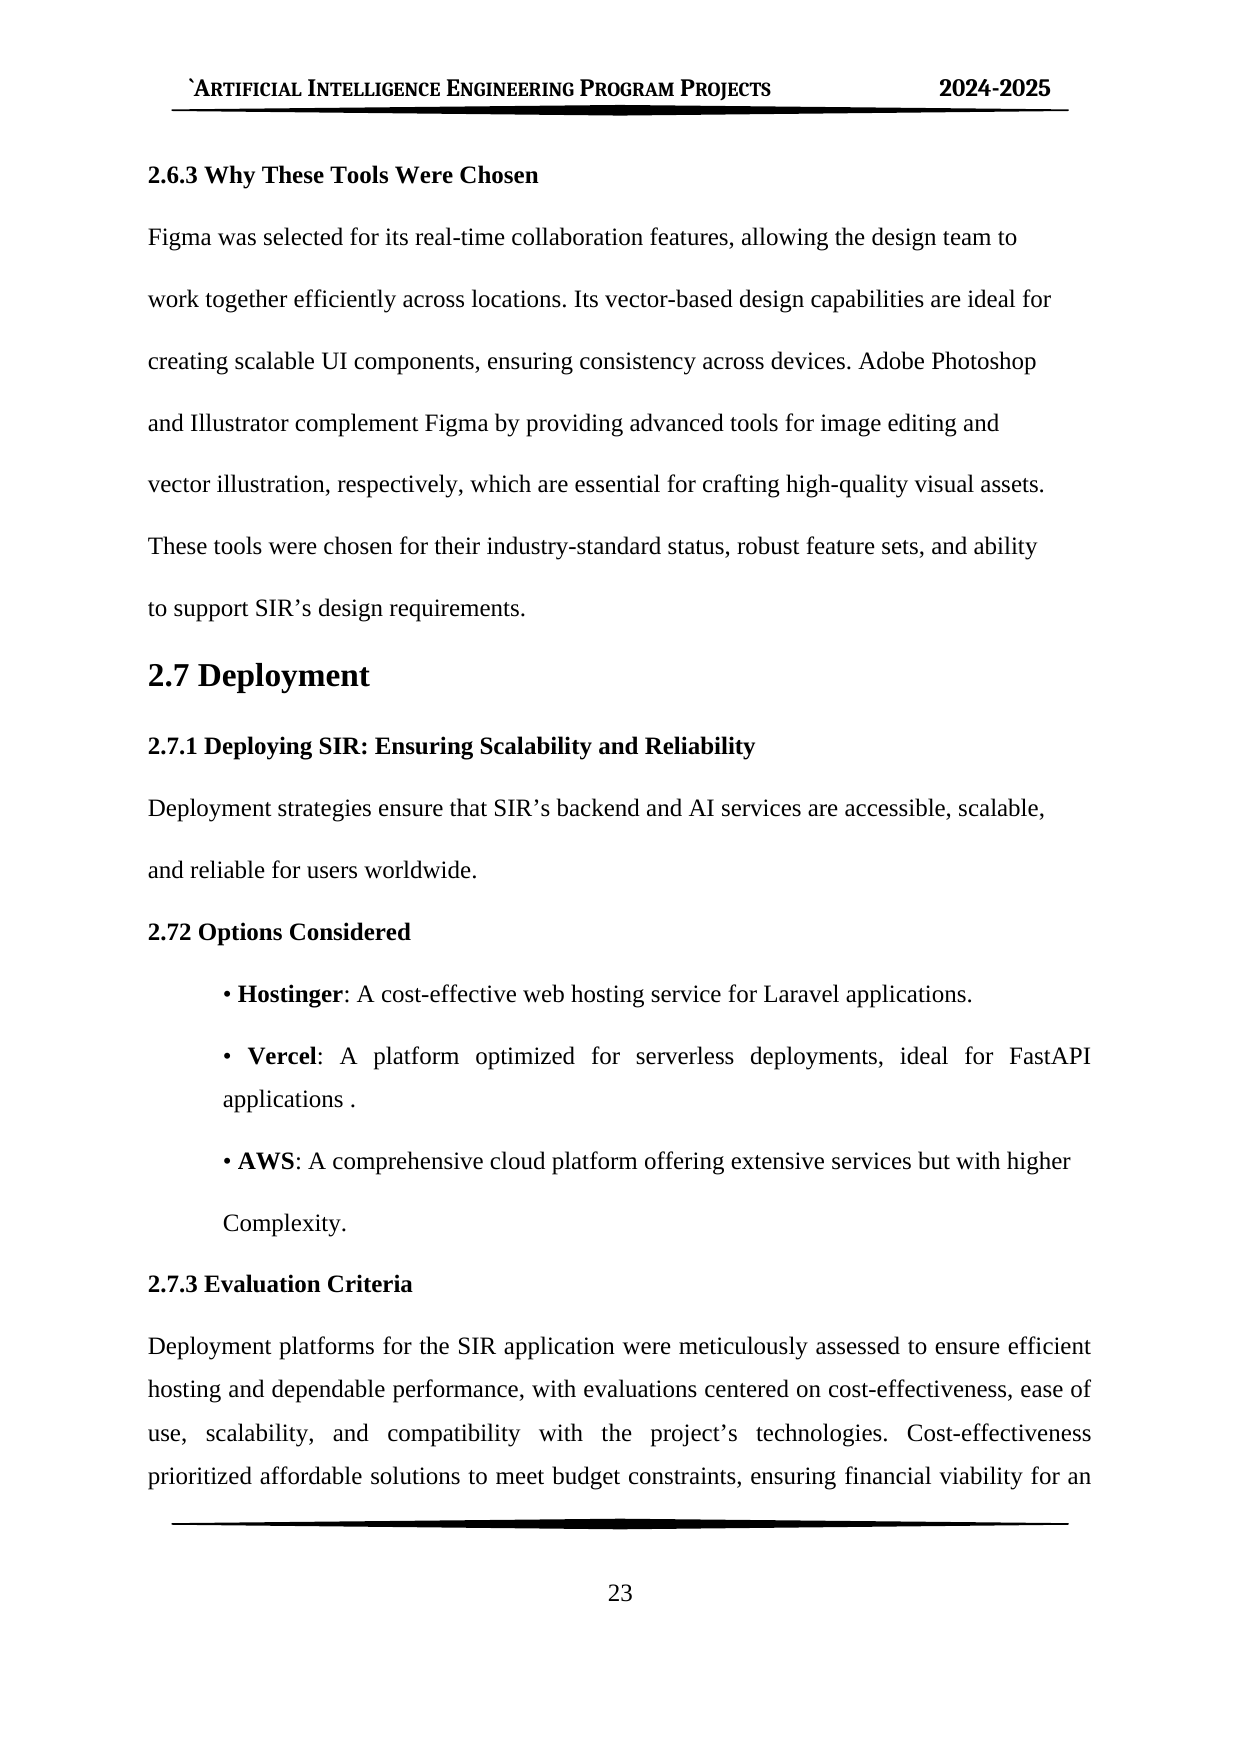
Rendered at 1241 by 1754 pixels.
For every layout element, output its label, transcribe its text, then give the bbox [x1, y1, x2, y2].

text • Vercel: A platform optimized for serverless deployments, ideal for FastAPI applications . [223, 1041, 1092, 1113]
text • AWS: A comprehensive cloud platform offering extensive services but with higher [223, 1146, 1092, 1174]
text Deployment strategies ensure that SIR’s backend and AI services are accessible, scalable, [148, 793, 1092, 822]
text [148, 1331, 1092, 1489]
text 2.7.3 Evaluation Criteria [148, 1269, 1092, 1298]
text and reliable for users worldwide. [148, 855, 1092, 884]
text to support SIR’s design requirements. [148, 593, 1092, 622]
text • Hostinger: A cost-effective web hosting service for Laravel applications. [223, 979, 1092, 1008]
text work together efficiently across locations. Its vector-based design capabilities are ideal for [148, 284, 1092, 313]
text These tools were chosen for their industry-standard status, robust feature sets, and ability [148, 531, 1092, 560]
text 2.7 Deployment [148, 655, 1092, 693]
text vector illustration, respectively, which are essential for crafting high-quality visual assets. [148, 469, 1092, 498]
text creating scalable UI components, ensuring consistency across devices. Adobe Photoshop [148, 346, 1092, 374]
text and Illustrator complement Figma by providing advanced tools for image editing and [148, 408, 1092, 436]
text Complexity. [223, 1208, 1092, 1236]
text 2.6.3 Why These Tools Were Chosen [148, 160, 1092, 189]
text Figma was selected for its real-time collaboration features, allowing the design team to [148, 222, 1092, 251]
text 2.7.1 Deploying SIR: Ensuring Scalability and Reliability [148, 731, 1092, 760]
text 2.72 Options Considered [148, 917, 1092, 946]
